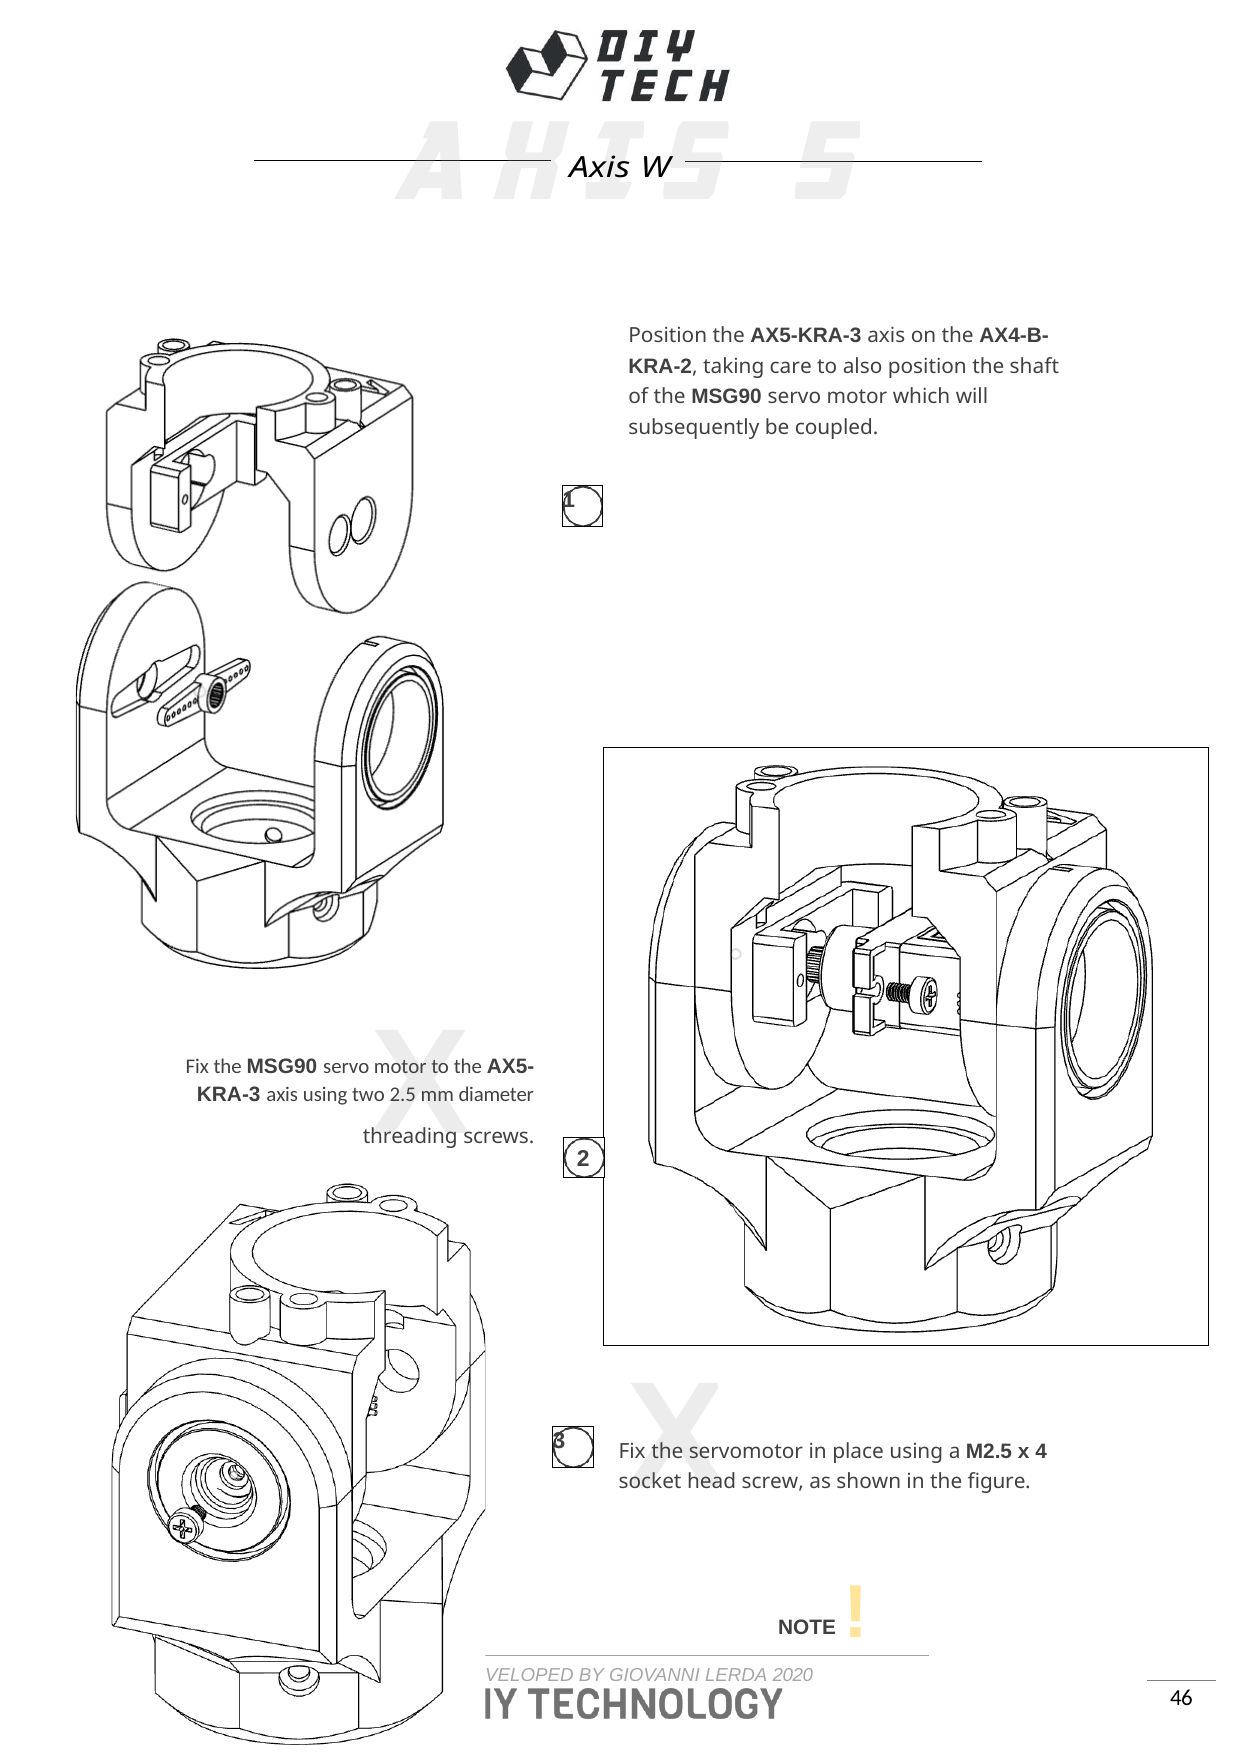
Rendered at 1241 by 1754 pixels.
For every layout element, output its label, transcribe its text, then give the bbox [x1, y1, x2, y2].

picture [111, 1183, 783, 1745]
picture [553, 1427, 593, 1467]
text socket head screw, as shown in the figure. [618, 1466, 1207, 1494]
text Position the AX5-KRA-3 axis on the AX4-B- KRA-2, taking care to also position the shaft of the MSG90 servo motor which will subsequently be coupled. [628, 320, 1071, 441]
picture [564, 1138, 604, 1177]
picture [553, 1435, 561, 1446]
picture [502, 29, 731, 102]
subtitle NOTE ! [608, 1564, 1038, 1653]
text threading screws. [35, 1125, 534, 1148]
subtitle Axis W [35, 146, 1205, 186]
picture [75, 338, 444, 969]
text Fix the MSG90 servo motor to the AX5- KRA-3 axis using two 2.5 mm diameter [168, 1054, 534, 1106]
picture [563, 486, 602, 526]
text Fix the servomotor in place using a M2.5 x 4 [618, 1436, 1207, 1464]
picture [604, 748, 1208, 1345]
